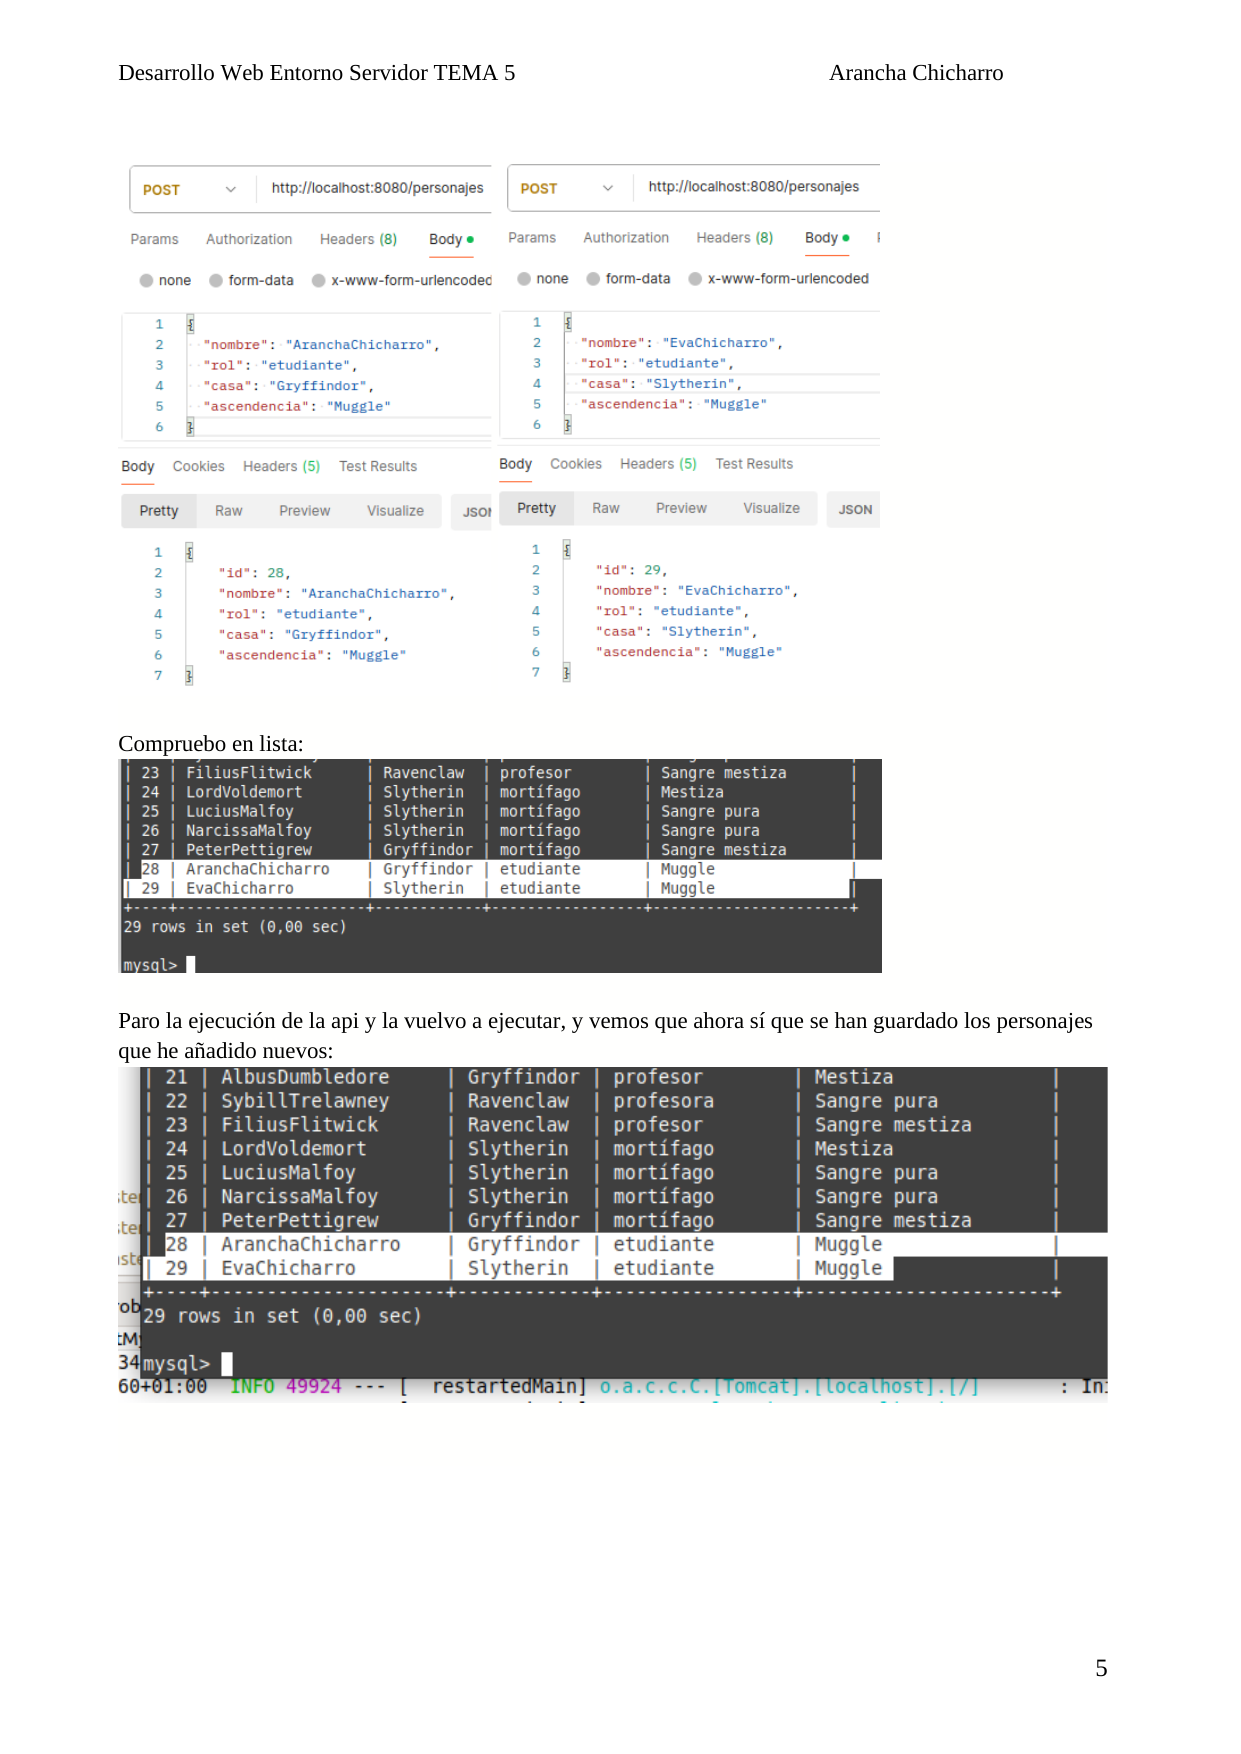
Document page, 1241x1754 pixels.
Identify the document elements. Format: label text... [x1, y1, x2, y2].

text Compruebo en lista: [118, 729, 1107, 756]
picture [118, 1067, 1108, 1403]
picture [118, 759, 882, 973]
picture [118, 162, 492, 696]
picture [497, 164, 880, 696]
text Paro la ejecución de la api y la vuelvo a ejecutar, y vemos que ahora sí que se han guardado los personajes que he añadido nuevos: [118, 1007, 1107, 1067]
